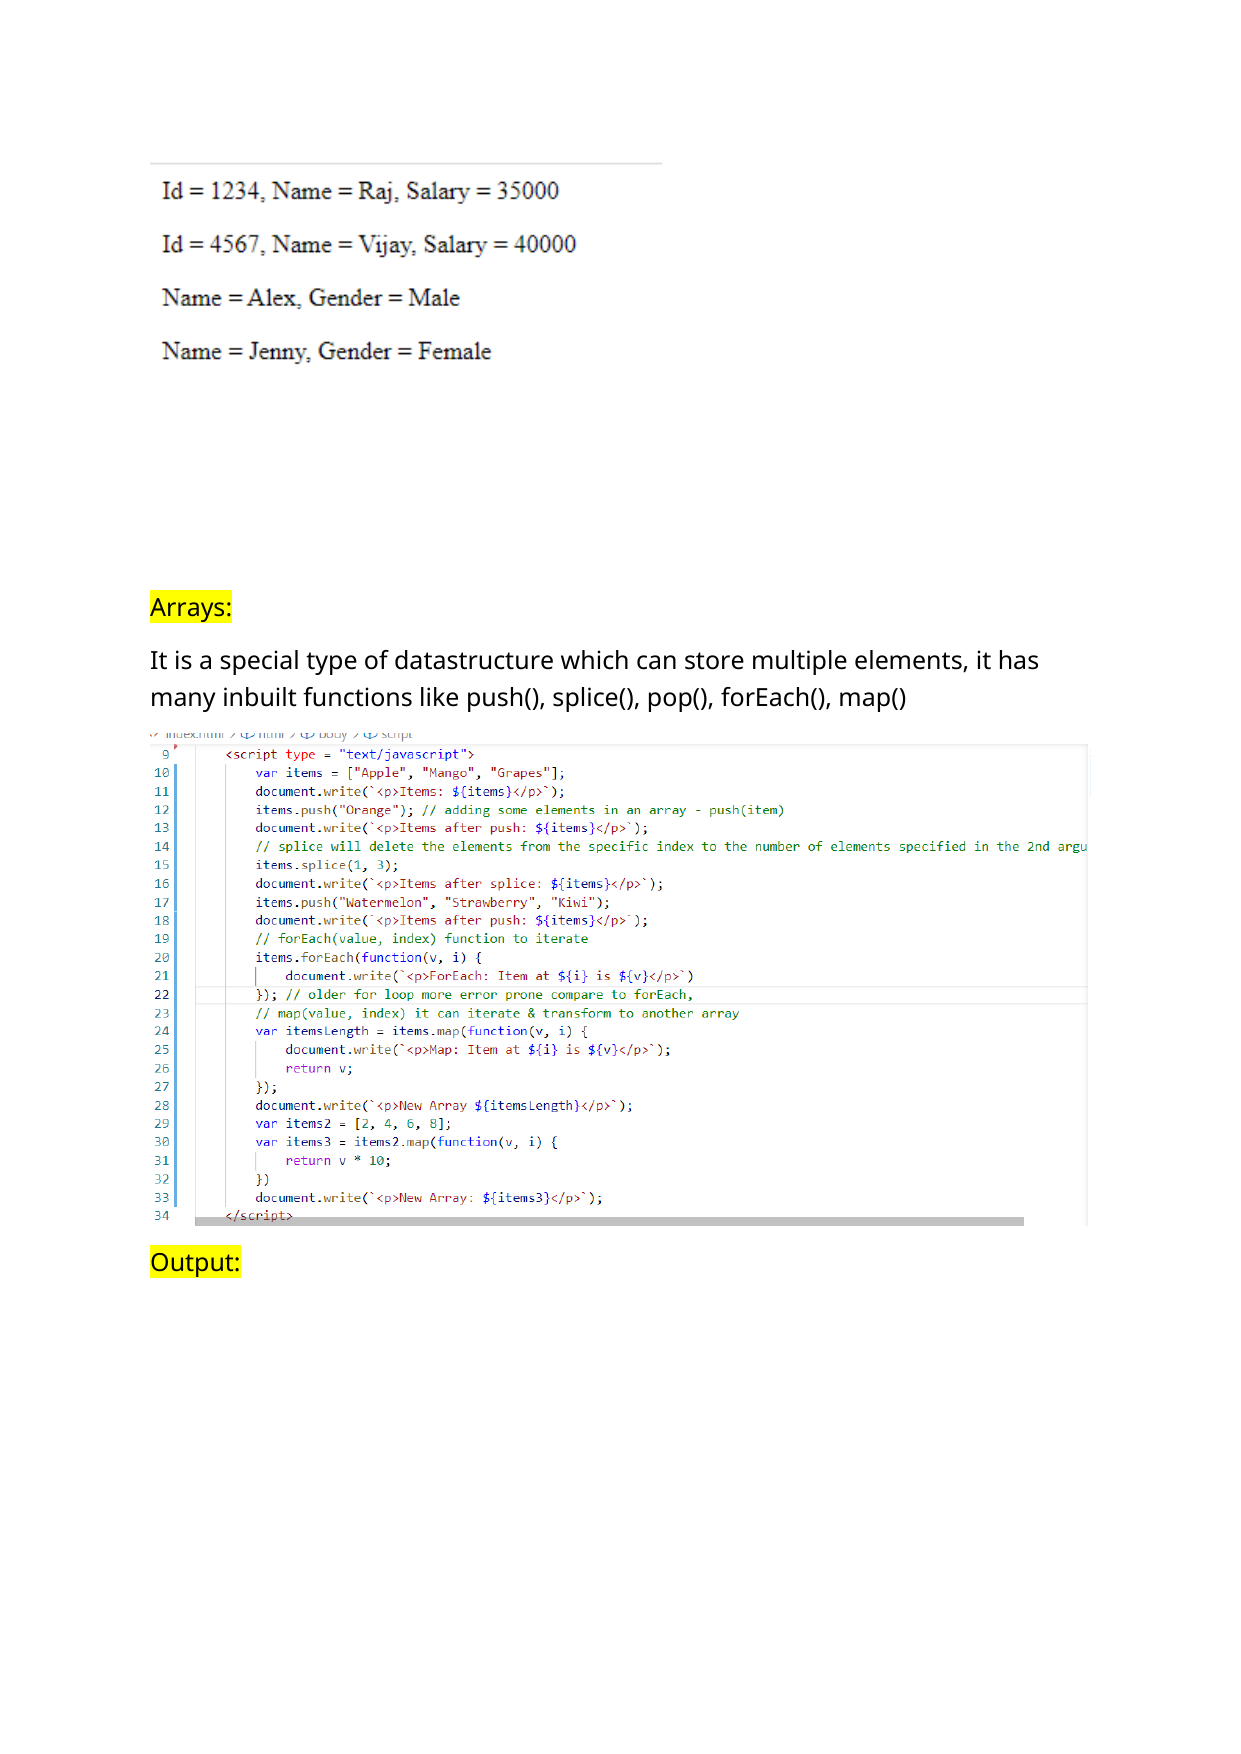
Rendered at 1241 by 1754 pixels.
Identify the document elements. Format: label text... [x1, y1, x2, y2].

text It is a special type of datastructure which can store multiple elements, it has many inbuilt functions like push(), splice(), pop(), forEach(), map() [150, 643, 1090, 714]
text Output: [150, 1244, 1090, 1278]
picture [150, 733, 1091, 1226]
text Arrays: [150, 589, 1090, 623]
picture [150, 150, 663, 518]
